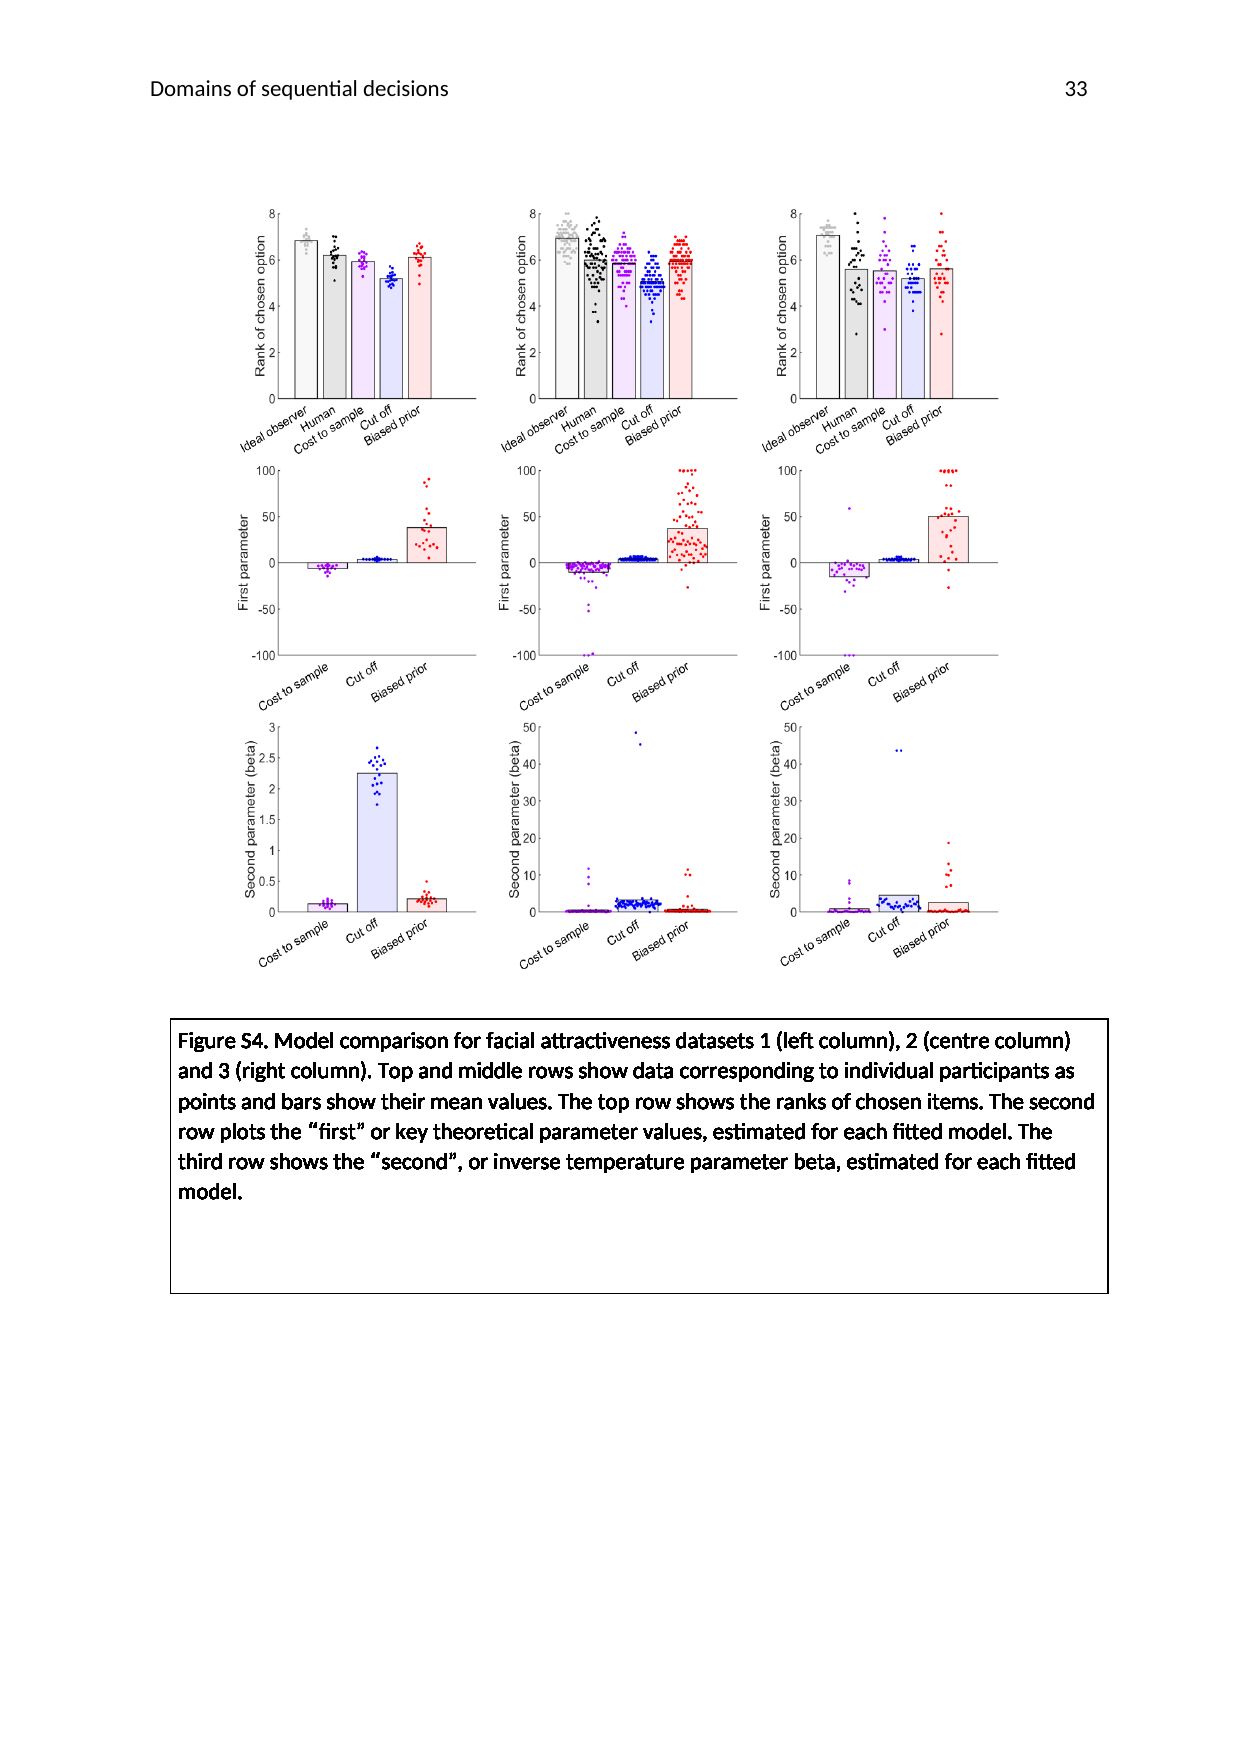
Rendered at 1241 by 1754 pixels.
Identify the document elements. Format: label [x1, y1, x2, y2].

picture [157, 149, 1086, 1006]
